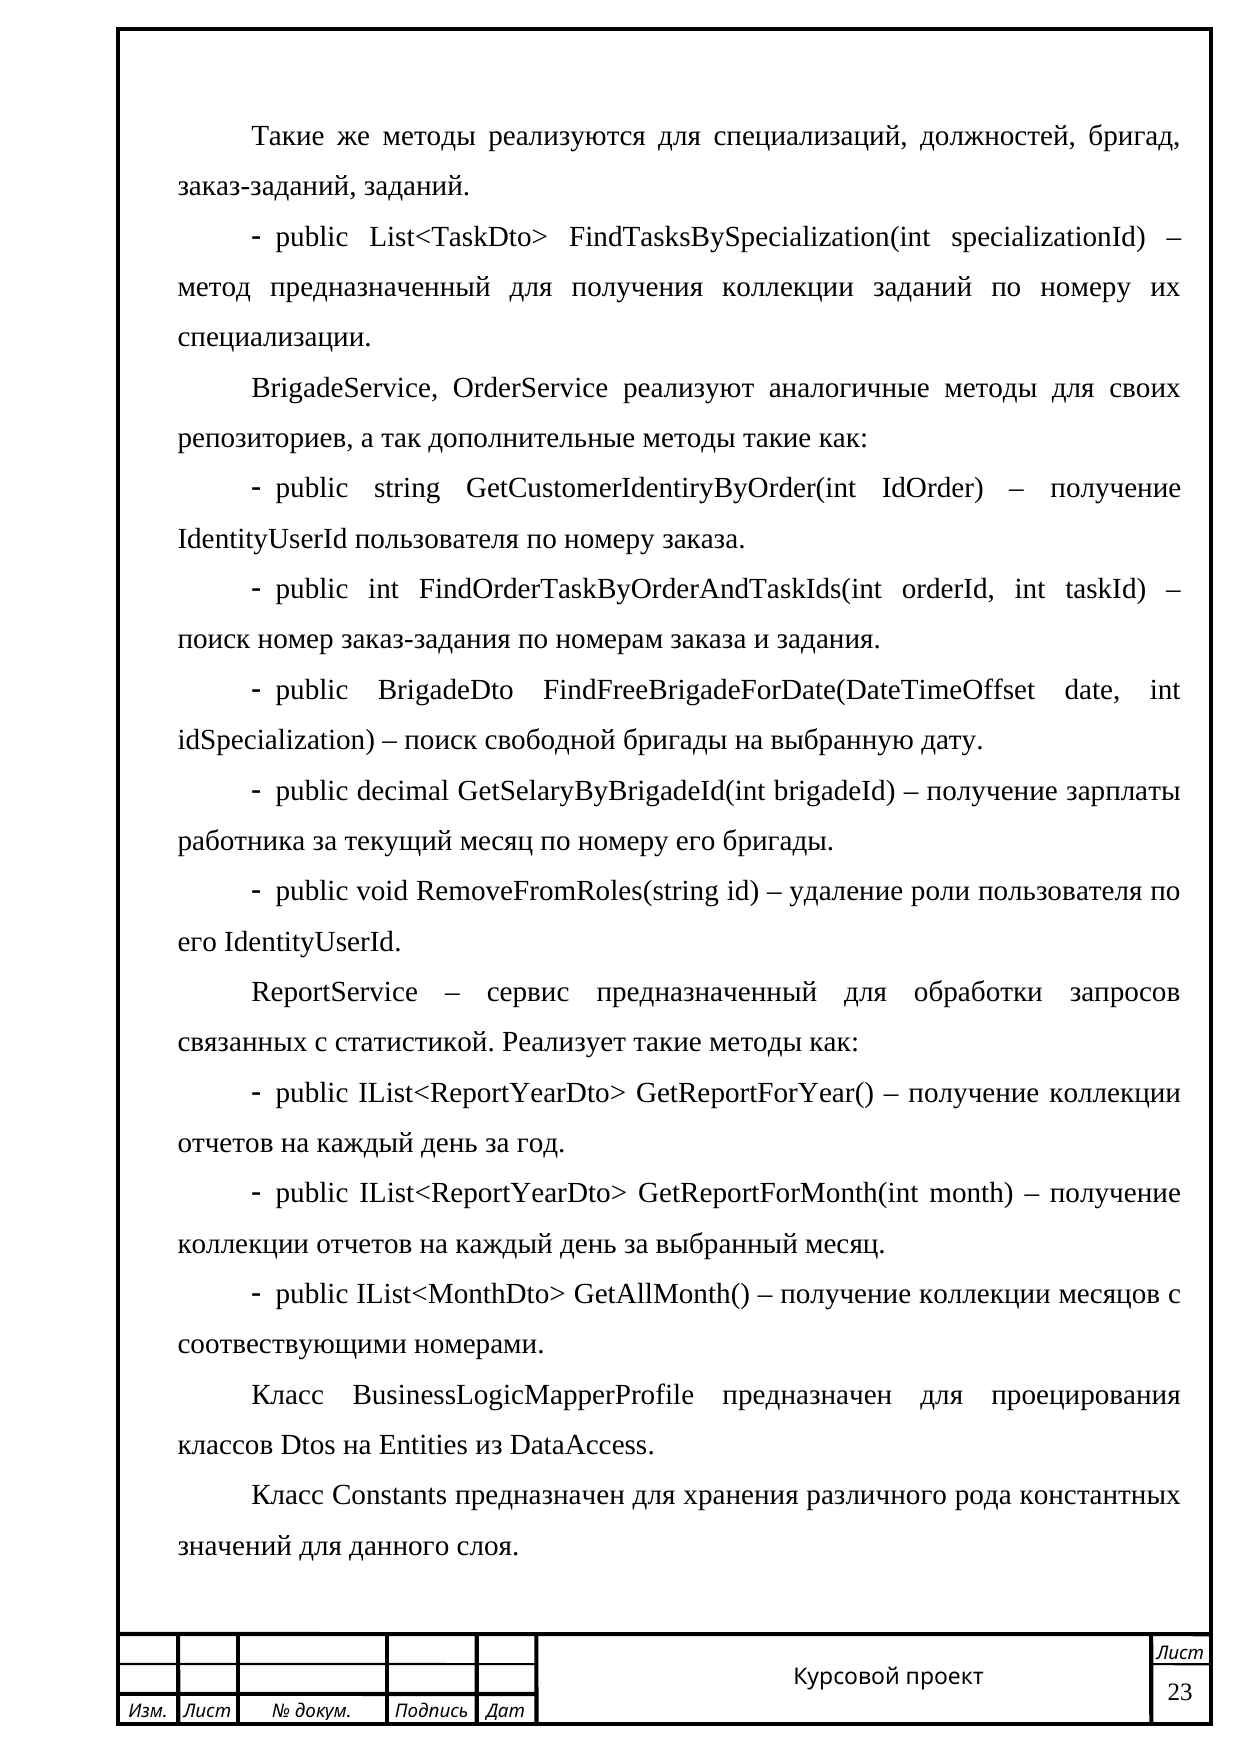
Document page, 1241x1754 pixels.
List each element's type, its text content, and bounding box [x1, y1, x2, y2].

list public decimal GetSelaryByBrigadeId(int brigadeId) – получение зарплаты работника за текущий месяц по номеру его бригады. [177, 773, 1181, 857]
list public string GetCustomerIdentiryByOrder(int IdOrder) – получение IdentityUserId пользователя по номеру заказа. [177, 470, 1181, 554]
list public IList<MonthDto> GetAllMonth() – получение коллекции месяцов с соотвествующими номерами. [177, 1276, 1181, 1360]
list Такие же методы реализуются для специализаций, должностей, бригад, заказ-заданий, заданий. [177, 118, 1181, 202]
text ReportService – сервис предназначенный для обработки запросов связанных с статистикой. Реализует такие методы как: [177, 974, 1181, 1058]
list public void RemoveFromRoles(string id) – удаление роли пользователя по его IdentityUserId. [177, 873, 1181, 957]
text Класс BusinessLogicMapperProfile предназначен для проецирования классов Dtos на Entities из DataAccess. [177, 1377, 1181, 1461]
list public int FindOrderTaskByOrderAndTaskIds(int orderId, int taskId) – поиск номер заказ-задания по номерам заказа и задания. [177, 571, 1181, 655]
list BrigadeService, OrderService реализуют аналогичные методы для своих репозиториев, а так дополнительные методы такие как: [177, 370, 1181, 454]
list public IList<ReportYearDto> GetReportForYear() – получение коллекции отчетов на каждый день за год. [177, 1075, 1181, 1159]
list public IList<ReportYearDto> GetReportForMonth(int month) – получение коллекции отчетов на каждый день за выбранный месяц. [177, 1175, 1181, 1259]
list public List<TaskDto> FindTasksBySpecialization(int specializationId) – метод предназначенный для получения коллекции заданий по номеру их специализации. [177, 219, 1181, 353]
text Класс Constants предназначен для хранения различного рода константных значений для данного слоя. [177, 1477, 1181, 1561]
list public BrigadeDto FindFreeBrigadeForDate(DateTimeOffset date, int idSpecialization) – поиск свободной бригады на выбранную дату. [177, 672, 1181, 756]
